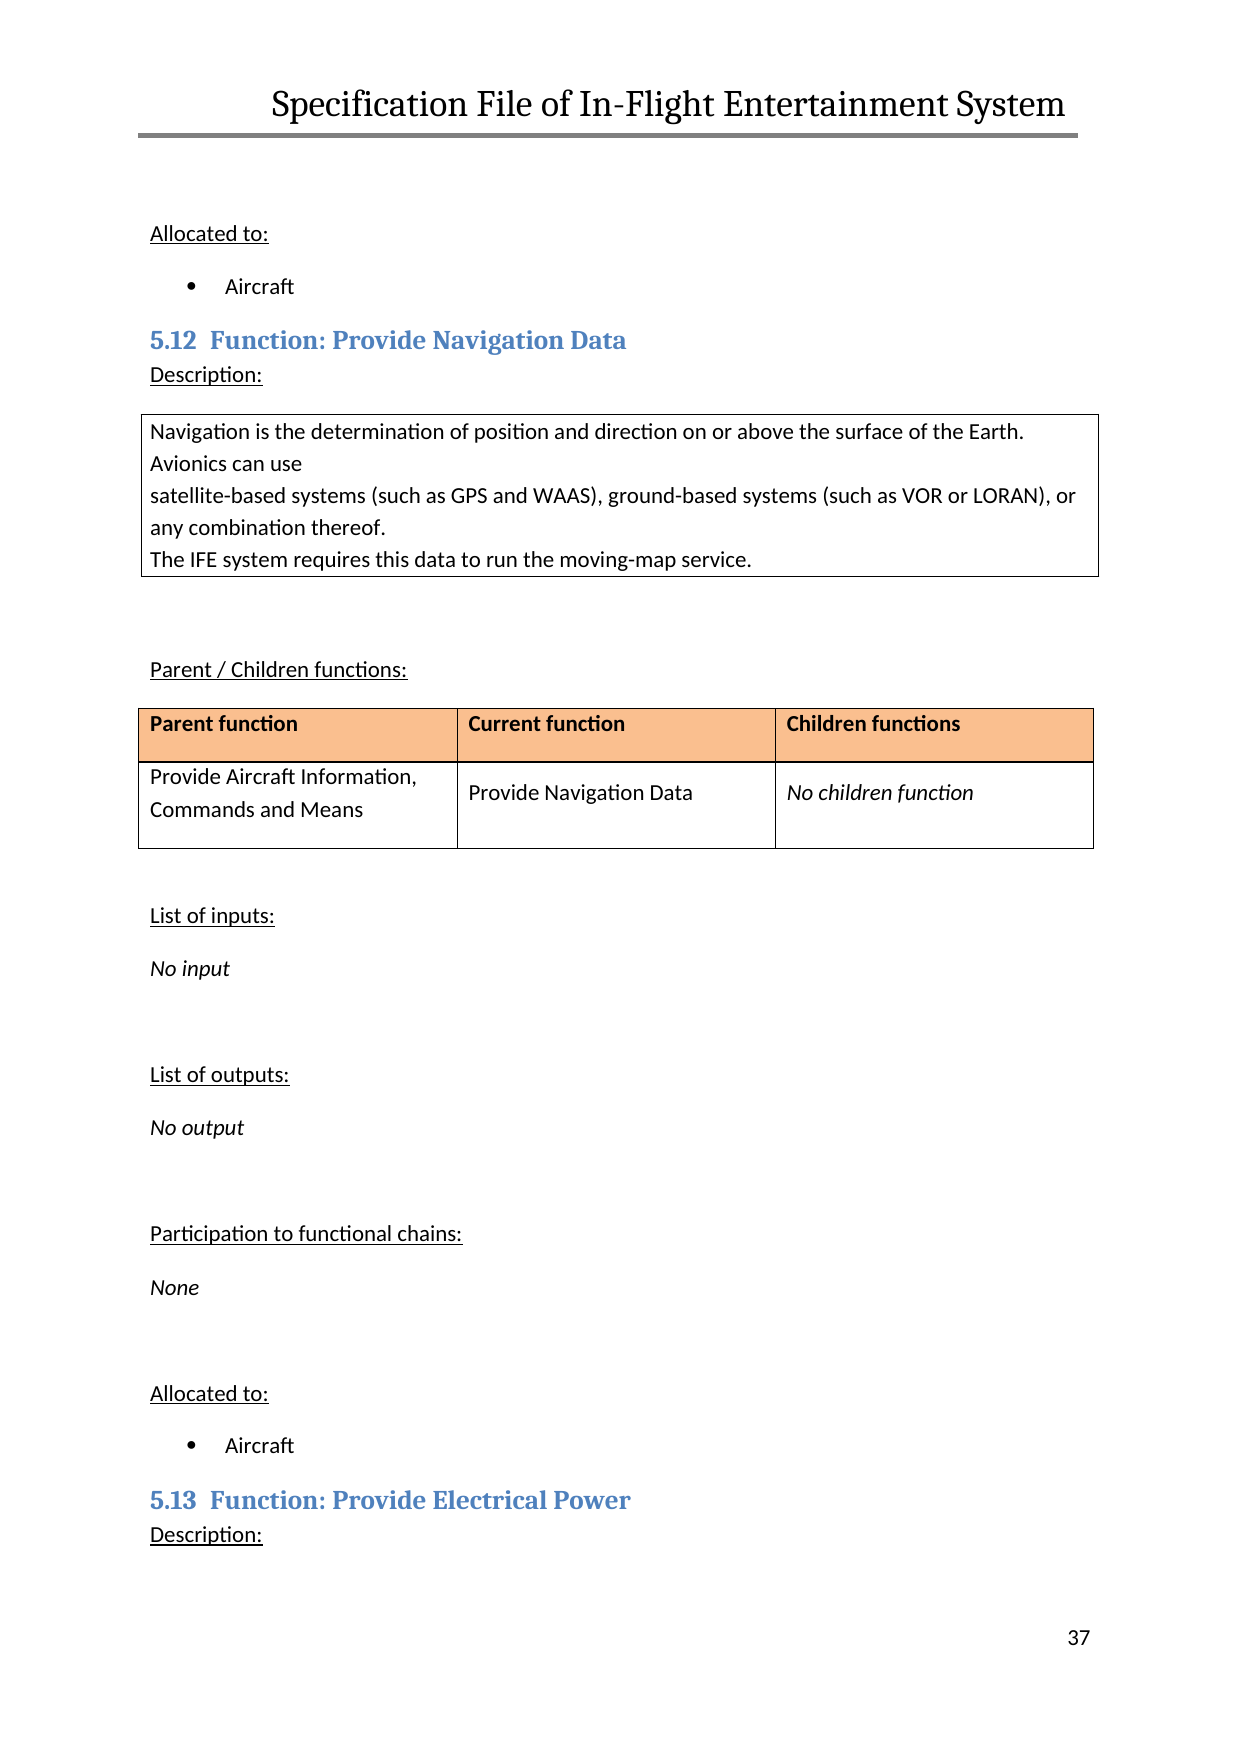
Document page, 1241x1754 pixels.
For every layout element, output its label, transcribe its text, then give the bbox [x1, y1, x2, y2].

table_header Parent function [139, 709, 457, 761]
list Aircraft [187, 272, 1090, 300]
subtitle Function: Provide Electrical Power [150, 1485, 1090, 1516]
table_header Current function [458, 709, 775, 761]
text None [150, 1273, 1090, 1301]
text No input [150, 954, 1090, 982]
subtitle Function: Provide Navigation Data [150, 325, 1090, 356]
text Description: [150, 361, 1090, 389]
text List of outputs: [150, 1061, 1090, 1088]
text Allocated to: [150, 1379, 1090, 1407]
list Aircraft [187, 1432, 1090, 1460]
text Allocated to: [150, 219, 1090, 247]
text Participation to functional chains: [150, 1219, 1090, 1248]
table_cell Provide Aircraft Information, Commands and Means [139, 763, 457, 847]
text No output [150, 1113, 1090, 1142]
text Parent / Children functions: [150, 655, 1090, 683]
text Description: [150, 1520, 1090, 1548]
table_header Children functions [776, 709, 1093, 761]
text List of inputs: [150, 901, 1090, 929]
text Navigation is the determination of position and direction on or above the surface of the Earth. Avionics can use satellite-based systems (such as GPS and WAAS), ground-based systems (such as VOR or LORAN), or any combination thereof. The IFE system requires this data to run the moving-map service. [142, 415, 1098, 576]
table_cell Provide Navigation Data [458, 763, 775, 847]
table_cell No children function [776, 763, 1093, 847]
